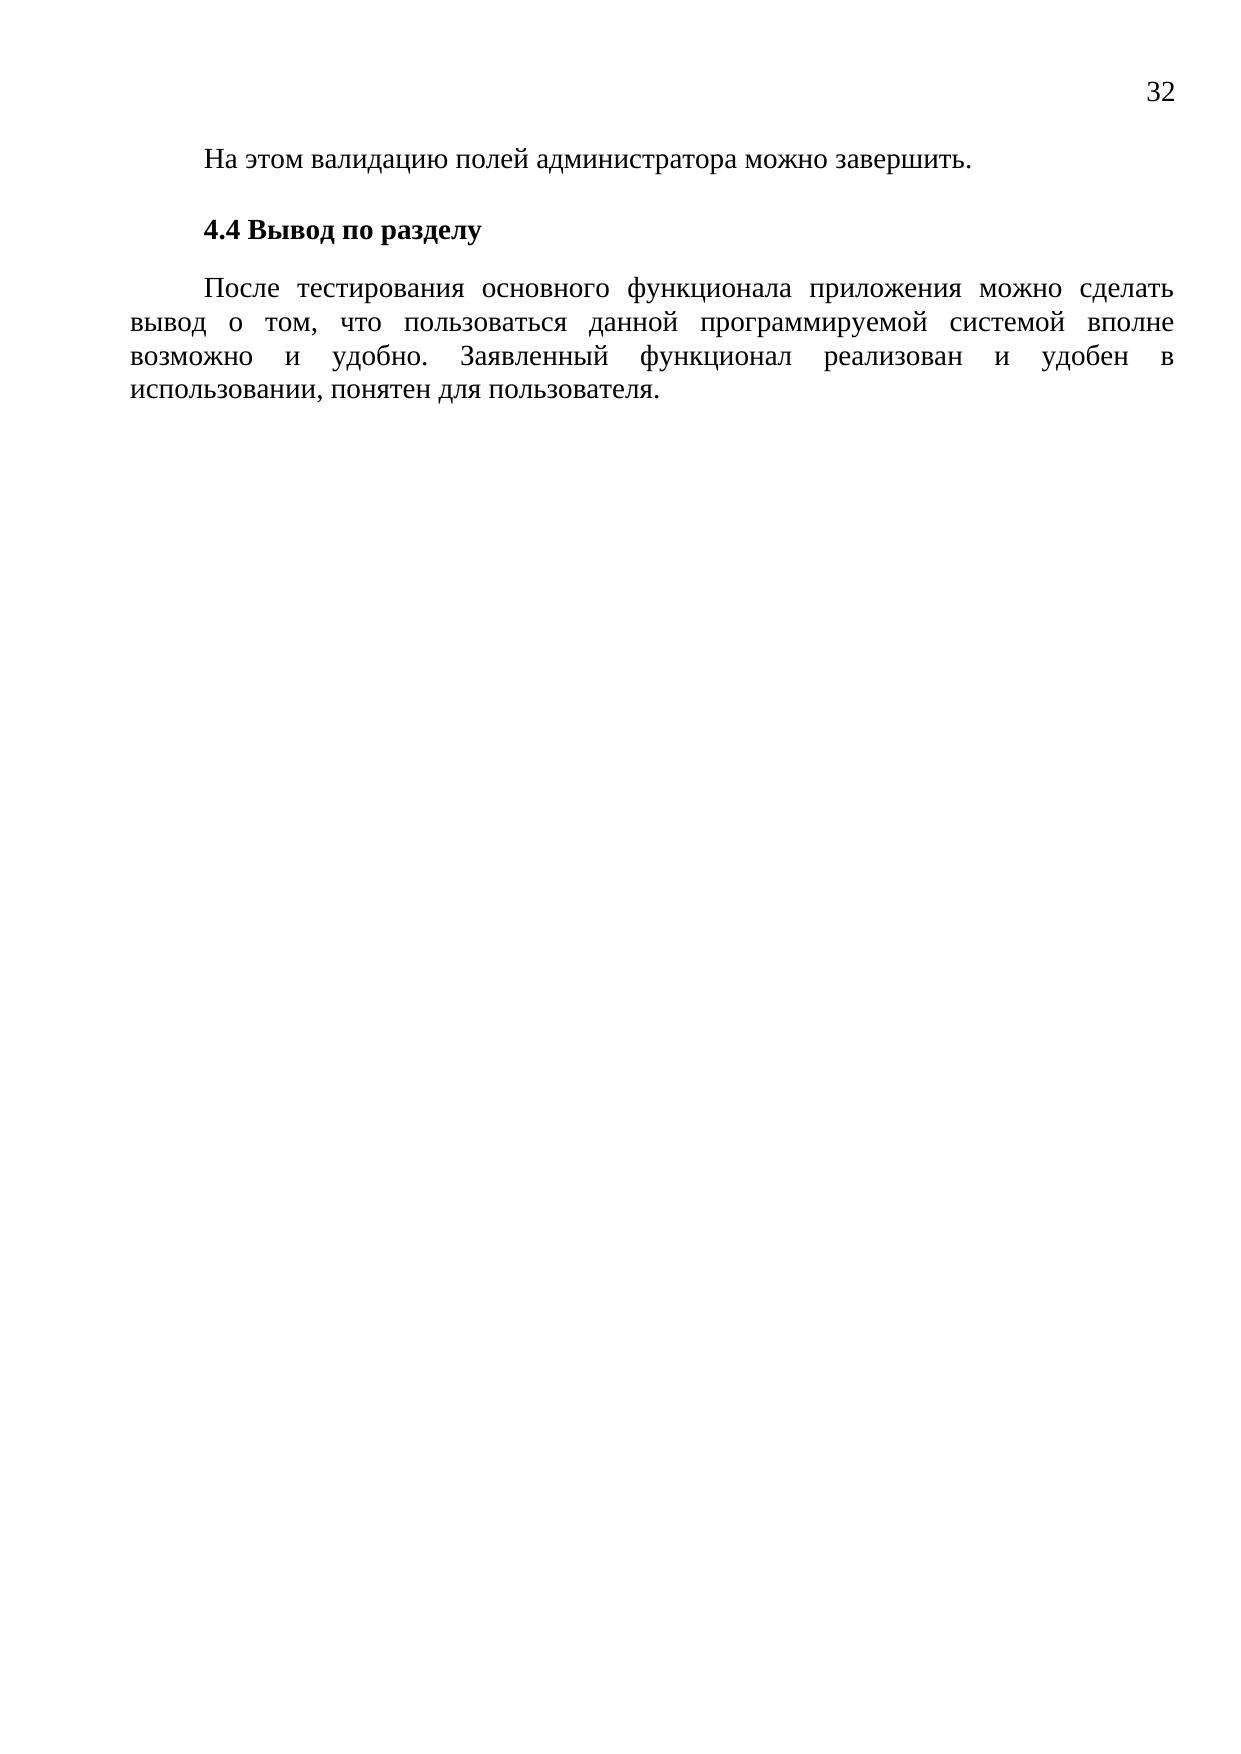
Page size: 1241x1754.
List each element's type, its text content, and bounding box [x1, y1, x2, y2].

text На этом валидацию полей администратора можно завершить. [130, 141, 1175, 174]
text После тестирования основного функционала приложения можно сделать вывод о том, что пользоваться данной программируемой системой вполне возможно и удобно. Заявленный функционал реализован и удобен в использовании, понятен для пользователя. [130, 271, 1175, 405]
subtitle Вывод по разделу [204, 212, 1175, 246]
